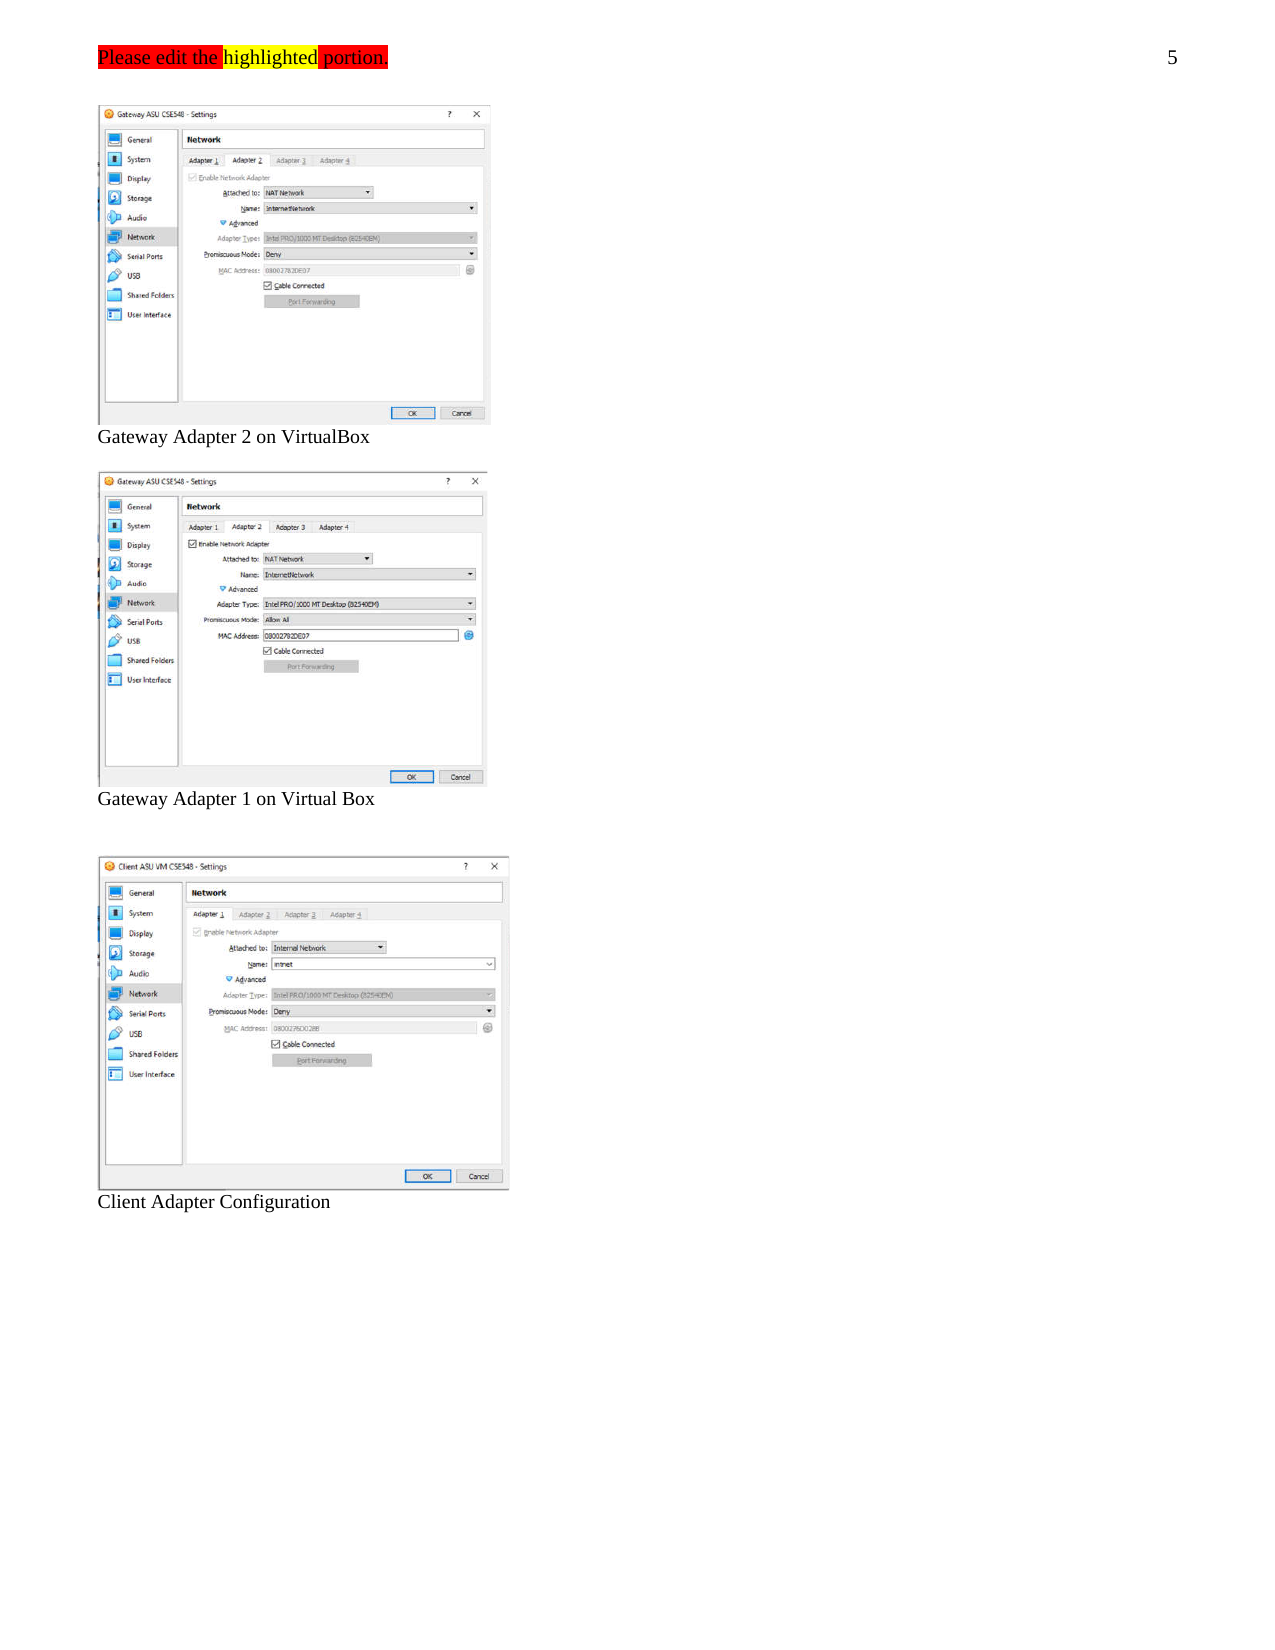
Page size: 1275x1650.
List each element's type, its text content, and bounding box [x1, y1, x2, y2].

text Gateway Adapter 2 on VirtualBox [97, 424, 1177, 447]
text Client Adapter Configuration [97, 1190, 1177, 1213]
text Gateway Adapter 1 on Virtual Box [97, 787, 1177, 809]
